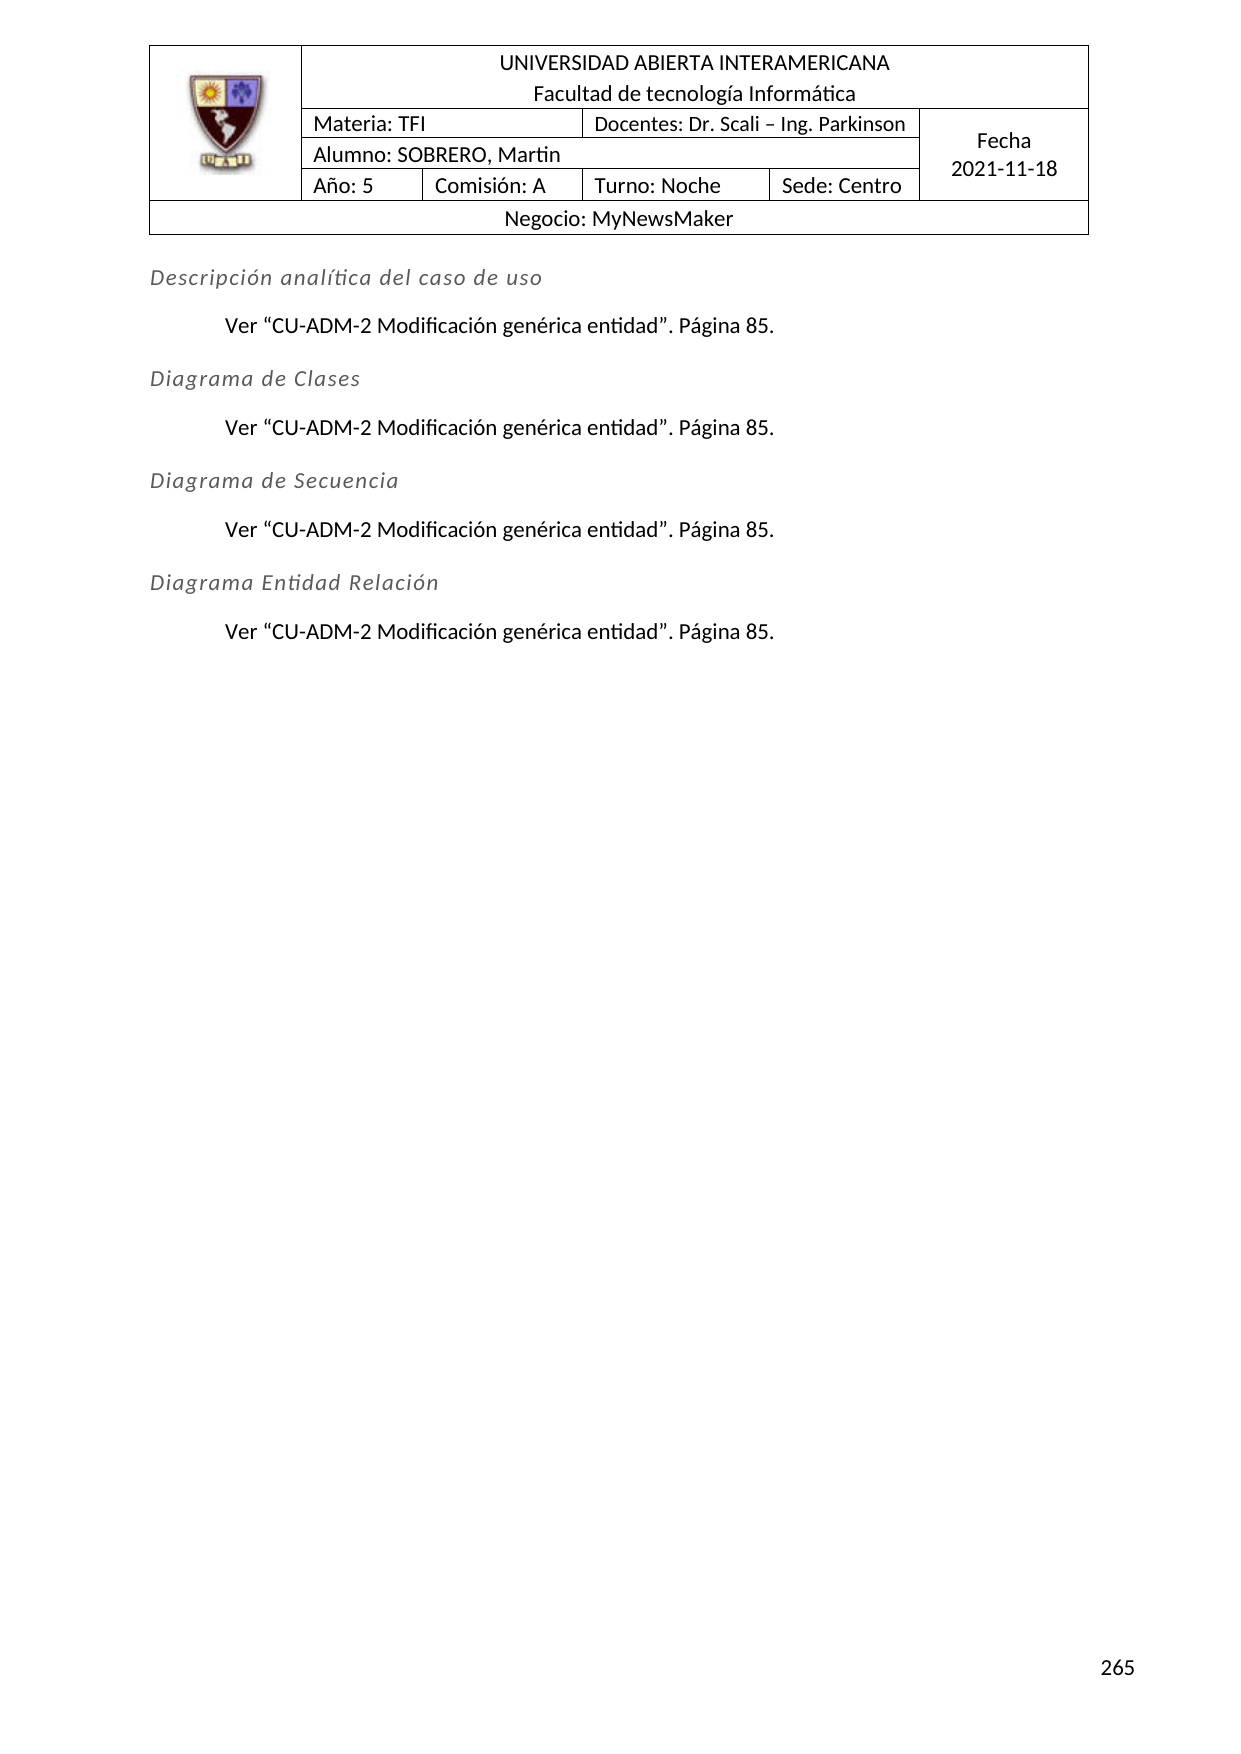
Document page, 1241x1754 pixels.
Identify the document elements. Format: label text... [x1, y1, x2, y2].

picture [175, 67, 276, 180]
text Ver “CU-ADM-2 Modificación genérica entidad”. Página 85. [150, 617, 1135, 645]
text Ver “CU-ADM-2 Modificación genérica entidad”. Página 85. [150, 515, 1135, 543]
subtitle Diagrama de Secuencia [150, 466, 1135, 494]
text Ver “CU-ADM-2 Modificación genérica entidad”. Página 85. [150, 413, 1135, 441]
subtitle Diagrama Entidad Relación [150, 568, 1135, 596]
subtitle Diagrama de Clases [150, 364, 1135, 392]
text Ver “CU-ADM-2 Modificación genérica entidad”. Página 85. [150, 311, 1135, 339]
subtitle Descripción analítica del caso de uso [150, 263, 1135, 291]
